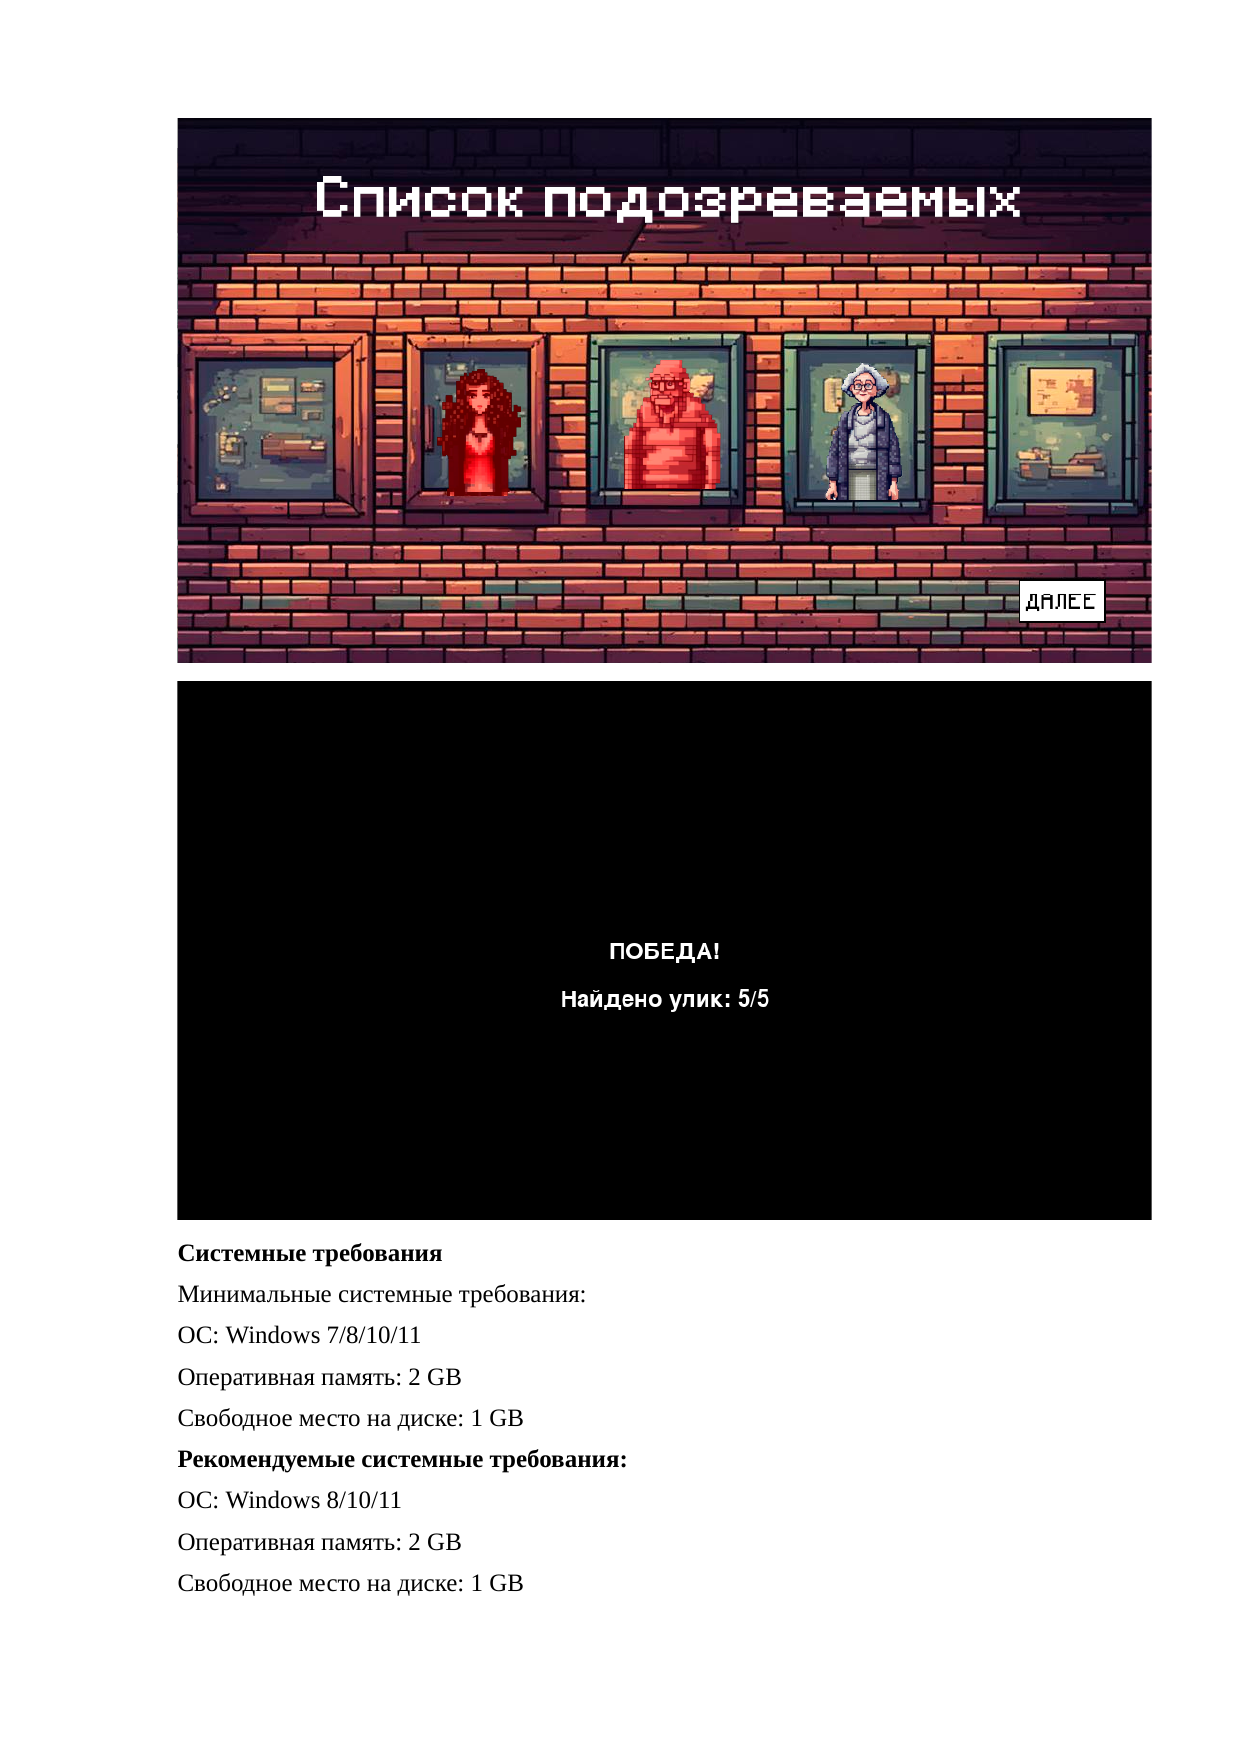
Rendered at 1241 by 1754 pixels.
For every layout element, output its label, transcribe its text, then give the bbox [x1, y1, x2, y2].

text Свободное место на диске: 1 GB [177, 1403, 1152, 1432]
text ОС: Windows 7/8/10/11 [177, 1321, 1152, 1349]
text Оперативная память: 2 GB [177, 1362, 1152, 1391]
text Минимальные системные требования: [177, 1279, 1152, 1308]
text Свободное место на диске: 1 GB [177, 1568, 1152, 1597]
text Системные требования [177, 1238, 1152, 1267]
text ОС: Windows 8/10/11 [177, 1486, 1152, 1514]
text Рекомендуемые системные требования: [177, 1444, 1152, 1473]
picture [177, 681, 1152, 1220]
picture [177, 118, 1152, 663]
text Оперативная память: 2 GB [177, 1527, 1152, 1556]
